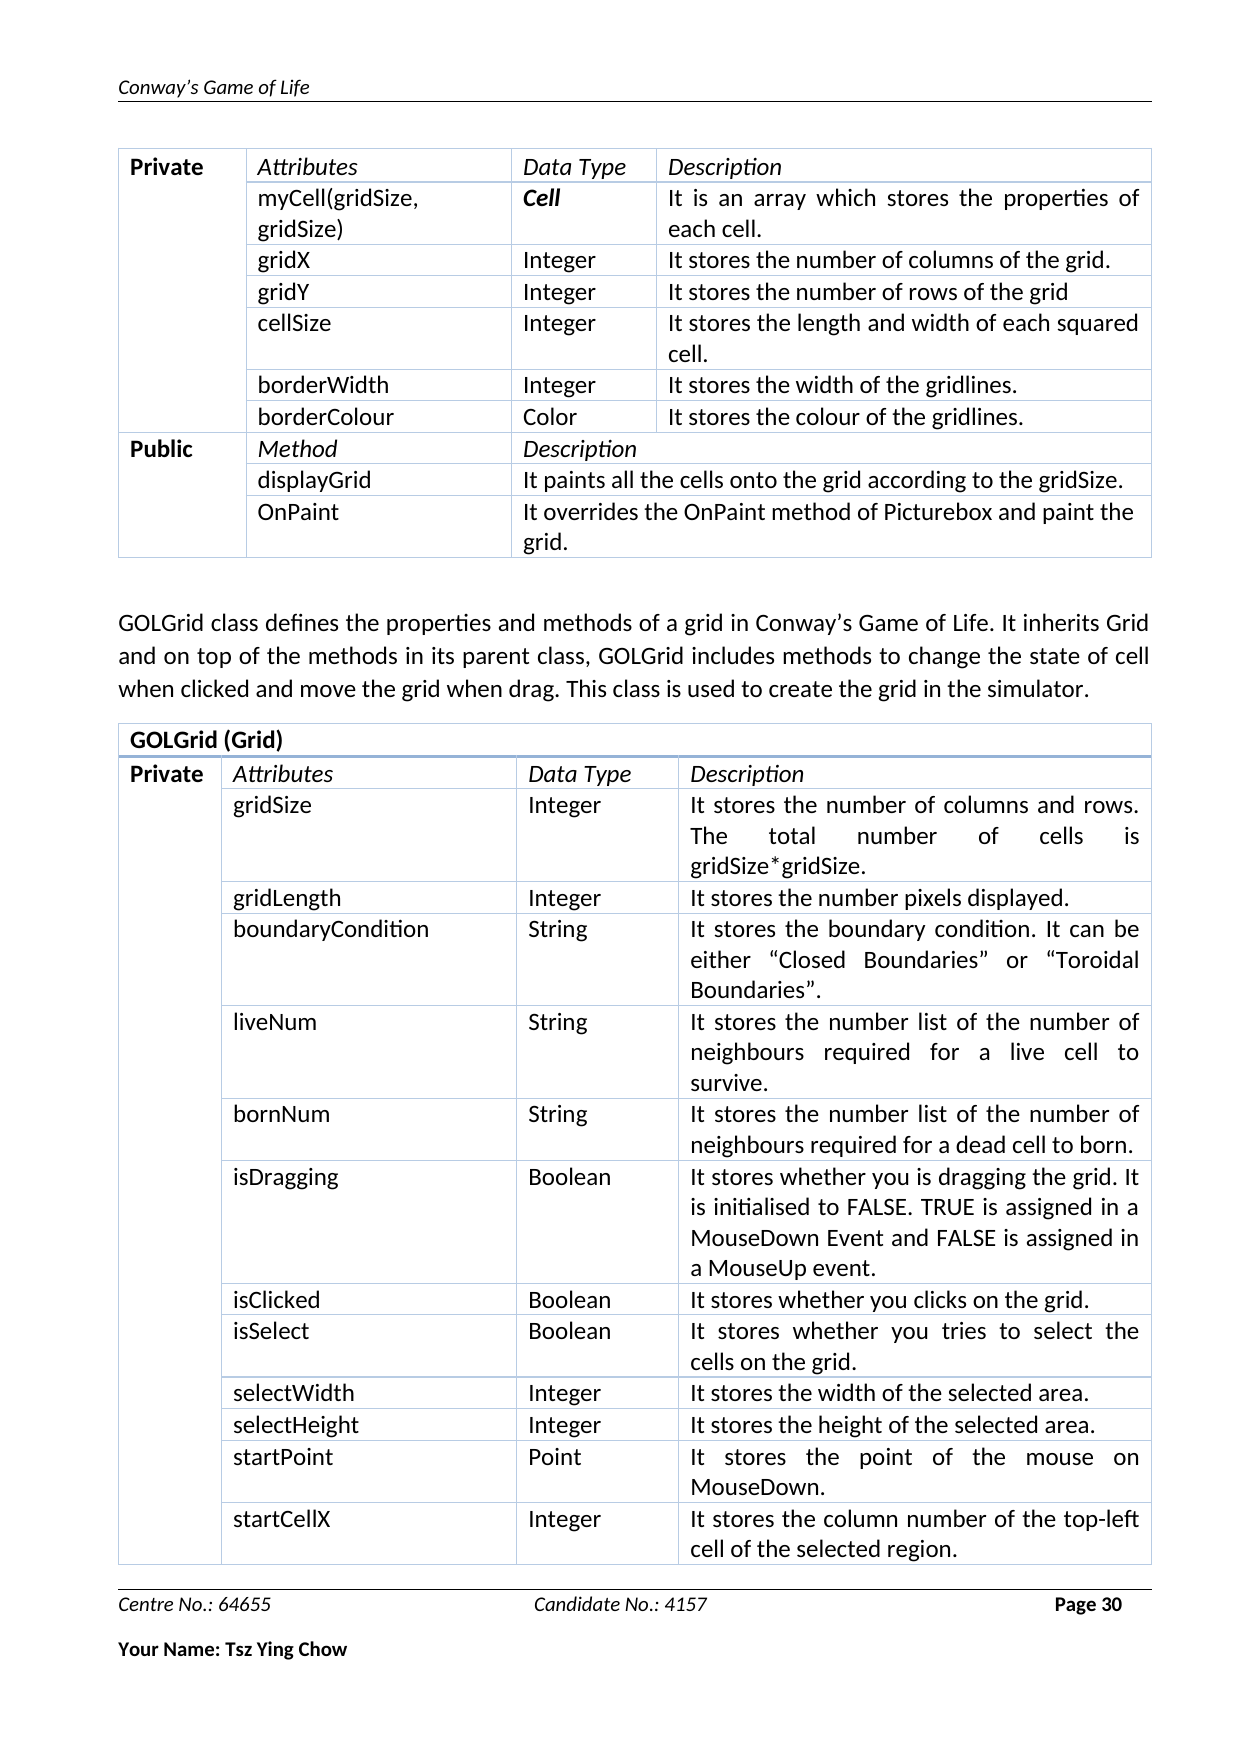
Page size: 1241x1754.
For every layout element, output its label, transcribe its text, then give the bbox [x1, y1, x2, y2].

table_cell liveNum [222, 1006, 516, 1098]
table_cell displayGrid [247, 464, 511, 495]
table_cell String [517, 1099, 678, 1160]
table_cell Attributes [247, 149, 511, 181]
table_cell Color [512, 401, 656, 432]
table_cell boundaryCondition [222, 914, 516, 1005]
table_cell Description [679, 758, 1151, 788]
table_cell It stores the width of the selected area. [679, 1378, 1151, 1408]
table_cell isDragging [222, 1161, 516, 1283]
table_cell myCell(gridSize, gridSize) [247, 183, 511, 243]
table_cell Private [119, 758, 221, 1564]
table_cell Integer [512, 245, 656, 275]
table_cell It stores the height of the selected area. [679, 1409, 1151, 1439]
table_cell Integer [512, 276, 656, 307]
table_cell It stores the colour of the gridlines. [657, 401, 1151, 432]
table_cell Boolean [517, 1161, 678, 1283]
table_header GOLGrid (Grid) [119, 724, 1151, 754]
table_cell It stores the boundary condition. It can be either “Closed Boundaries” or “Toroidal Boundaries”. [679, 914, 1151, 1005]
table_cell It stores the length and width of each squared cell. [657, 308, 1151, 369]
table_cell Integer [517, 882, 678, 912]
table_cell It stores whether you tries to select the cells on the grid. [679, 1315, 1151, 1376]
table_cell Method [247, 433, 511, 463]
table_cell selectWidth [222, 1378, 516, 1408]
table_cell Description [657, 149, 1151, 181]
table_cell It stores the number of columns and rows. The total number of cells is gridSize*gridSize. [679, 789, 1151, 881]
table_cell Integer [512, 370, 656, 400]
table_cell It stores whether you clicks on the grid. [679, 1284, 1151, 1314]
table_cell Boolean [517, 1315, 678, 1376]
table_cell isClicked [222, 1284, 516, 1314]
table_cell Boolean [517, 1284, 678, 1314]
table_cell Cell [512, 183, 656, 243]
table_cell It overrides the OnPaint method of Picturebox and paint the grid. [512, 496, 1151, 557]
table_cell Private [119, 149, 246, 432]
table_cell It stores the number list of the number of neighbours required for a dead cell to born. [679, 1099, 1151, 1160]
table_cell It stores whether you is dragging the grid. It is initialised to FALSE. TRUE is assigned in a MouseDown Event and FALSE is assigned in a MouseUp event. [679, 1161, 1151, 1283]
table_cell gridSize [222, 789, 516, 881]
table_cell It stores the number of columns of the grid. [657, 245, 1151, 275]
table_cell It stores the point of the mouse on MouseDown. [679, 1441, 1151, 1502]
table_cell Integer [517, 1409, 678, 1439]
table_cell It stores the width of the gridlines. [657, 370, 1151, 400]
table_cell Attributes [222, 758, 516, 788]
table_cell It stores the column number of the top-left cell of the selected region. [679, 1503, 1151, 1564]
table_cell Integer [517, 1503, 678, 1564]
table_cell bornNum [222, 1099, 516, 1160]
table_cell It paints all the cells onto the grid according to the gridSize. [512, 464, 1151, 495]
table_cell It stores the number of rows of the grid [657, 276, 1151, 307]
table_cell startPoint [222, 1441, 516, 1502]
table_cell gridLength [222, 882, 516, 912]
table_cell Public [119, 433, 246, 557]
table_cell selectHeight [222, 1409, 516, 1439]
table_cell OnPaint [247, 496, 511, 557]
table_cell It stores the number list of the number of neighbours required for a live cell to survive. [679, 1006, 1151, 1098]
table_cell Data Type [517, 758, 678, 788]
table_cell cellSize [247, 308, 511, 369]
table_cell It is an array which stores the properties of each cell. [657, 183, 1151, 243]
table_cell isSelect [222, 1315, 516, 1376]
table_cell It stores the number pixels displayed. [679, 882, 1151, 912]
table_cell borderWidth [247, 370, 511, 400]
table_cell Integer [512, 308, 656, 369]
table_cell Data Type [512, 149, 656, 181]
table_cell startCellX [222, 1503, 516, 1564]
text GOLGrid class defines the properties and methods of a grid in Conway’s Game of Life. It inherits Grid and on top of the methods in its parent class, GOLGrid includes methods to change the state of cell when clicked and move the grid when drag. This class is used to create the grid in the simulator. [118, 608, 1152, 704]
table_cell String [517, 914, 678, 1005]
table_cell Point [517, 1441, 678, 1502]
table_cell gridX [247, 245, 511, 275]
table_cell Integer [517, 1378, 678, 1408]
table_cell String [517, 1006, 678, 1098]
table_cell Integer [517, 789, 678, 881]
table_cell Description [512, 433, 1151, 463]
table_cell borderColour [247, 401, 511, 432]
table_cell gridY [247, 276, 511, 307]
